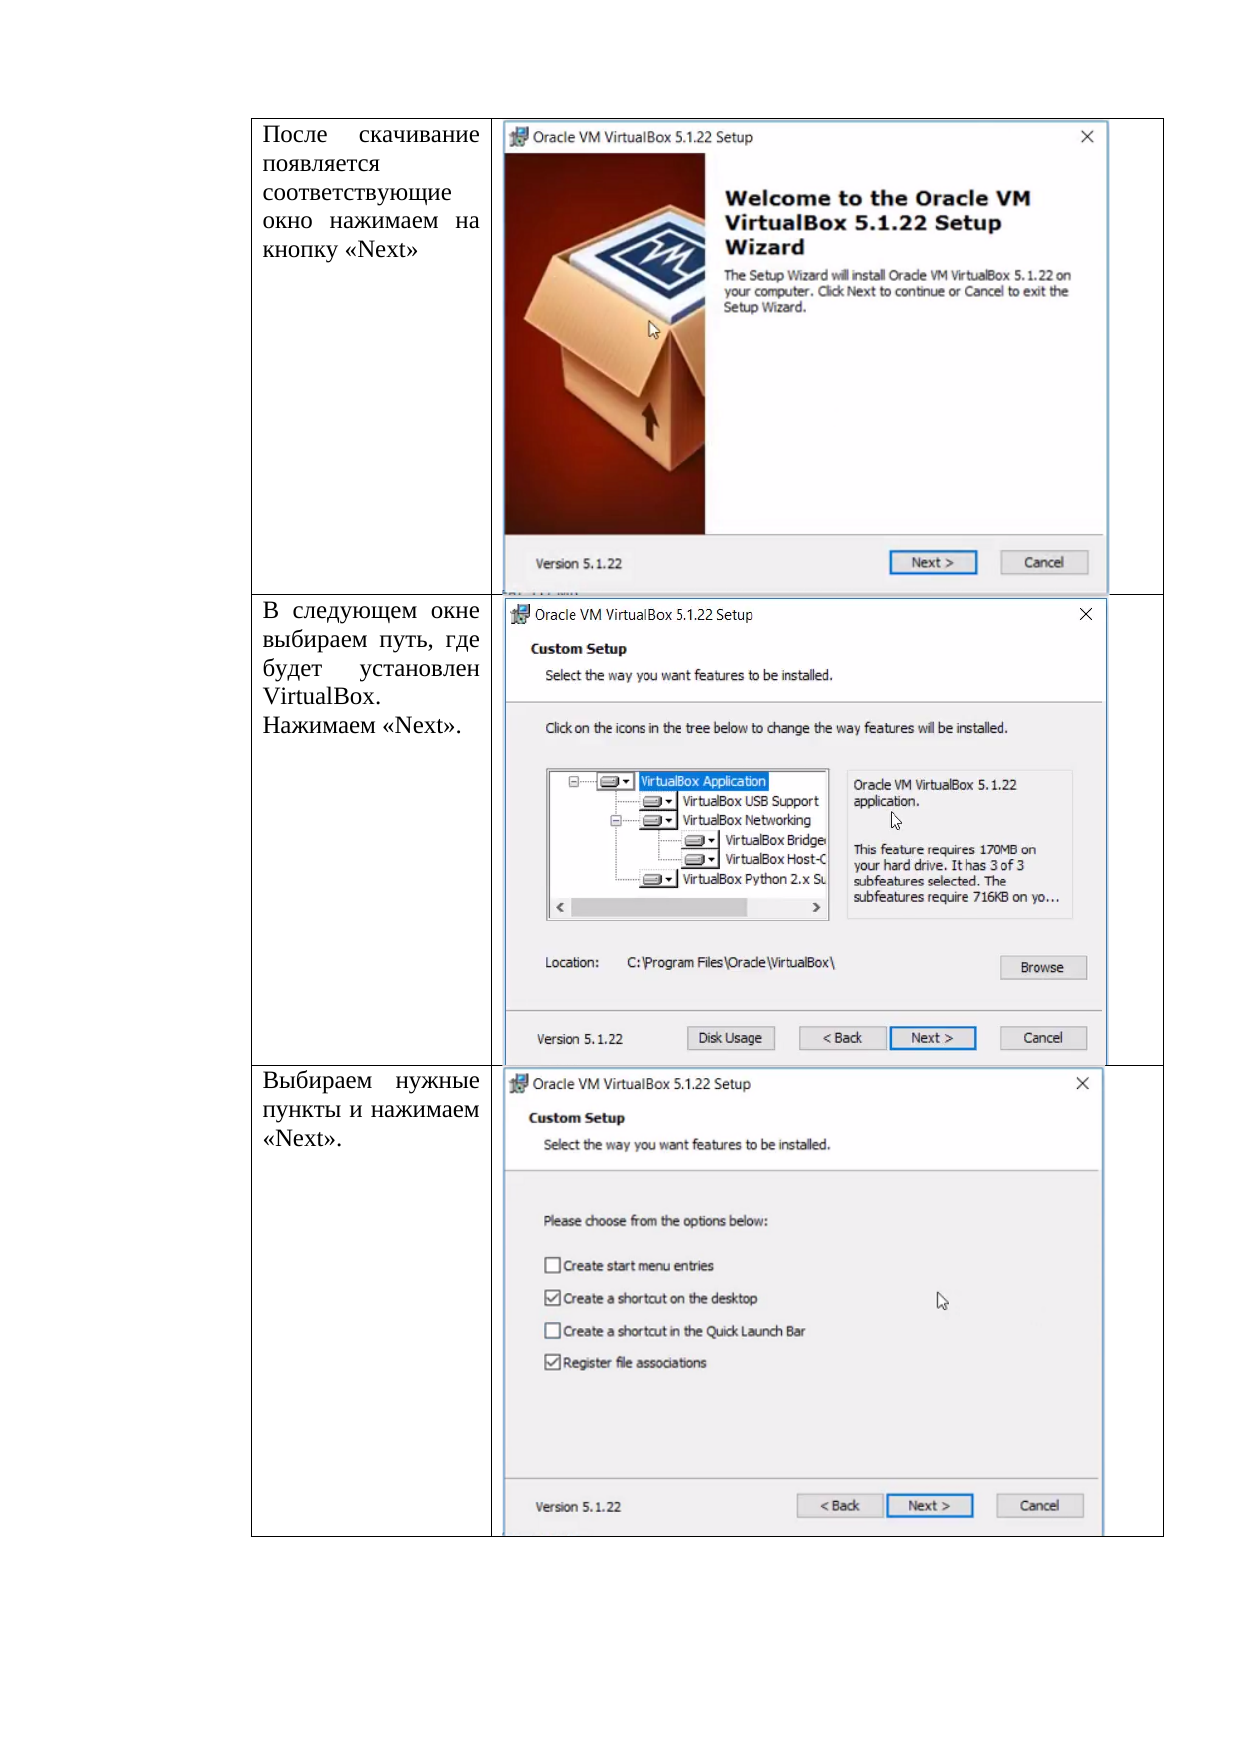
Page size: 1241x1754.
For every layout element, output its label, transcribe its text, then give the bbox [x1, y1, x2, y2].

table_cell После скачивание появляется соответствующие окно нажимаем на кнопку «Next» [252, 119, 491, 594]
table_cell В следующем окне выбираем путь, где будет установлен VirtualBox. Нажимаем «Next». [252, 595, 491, 1064]
table_cell [1109, 595, 1163, 1064]
table_cell [1106, 1066, 1163, 1536]
table_cell [492, 1066, 502, 1536]
table_cell Выбираем нужные пункты и нажимаем «Next». [252, 1066, 491, 1536]
table_cell [1110, 119, 1163, 594]
table_cell [492, 119, 502, 594]
picture [502, 119, 1110, 1536]
table_cell [492, 595, 502, 1064]
